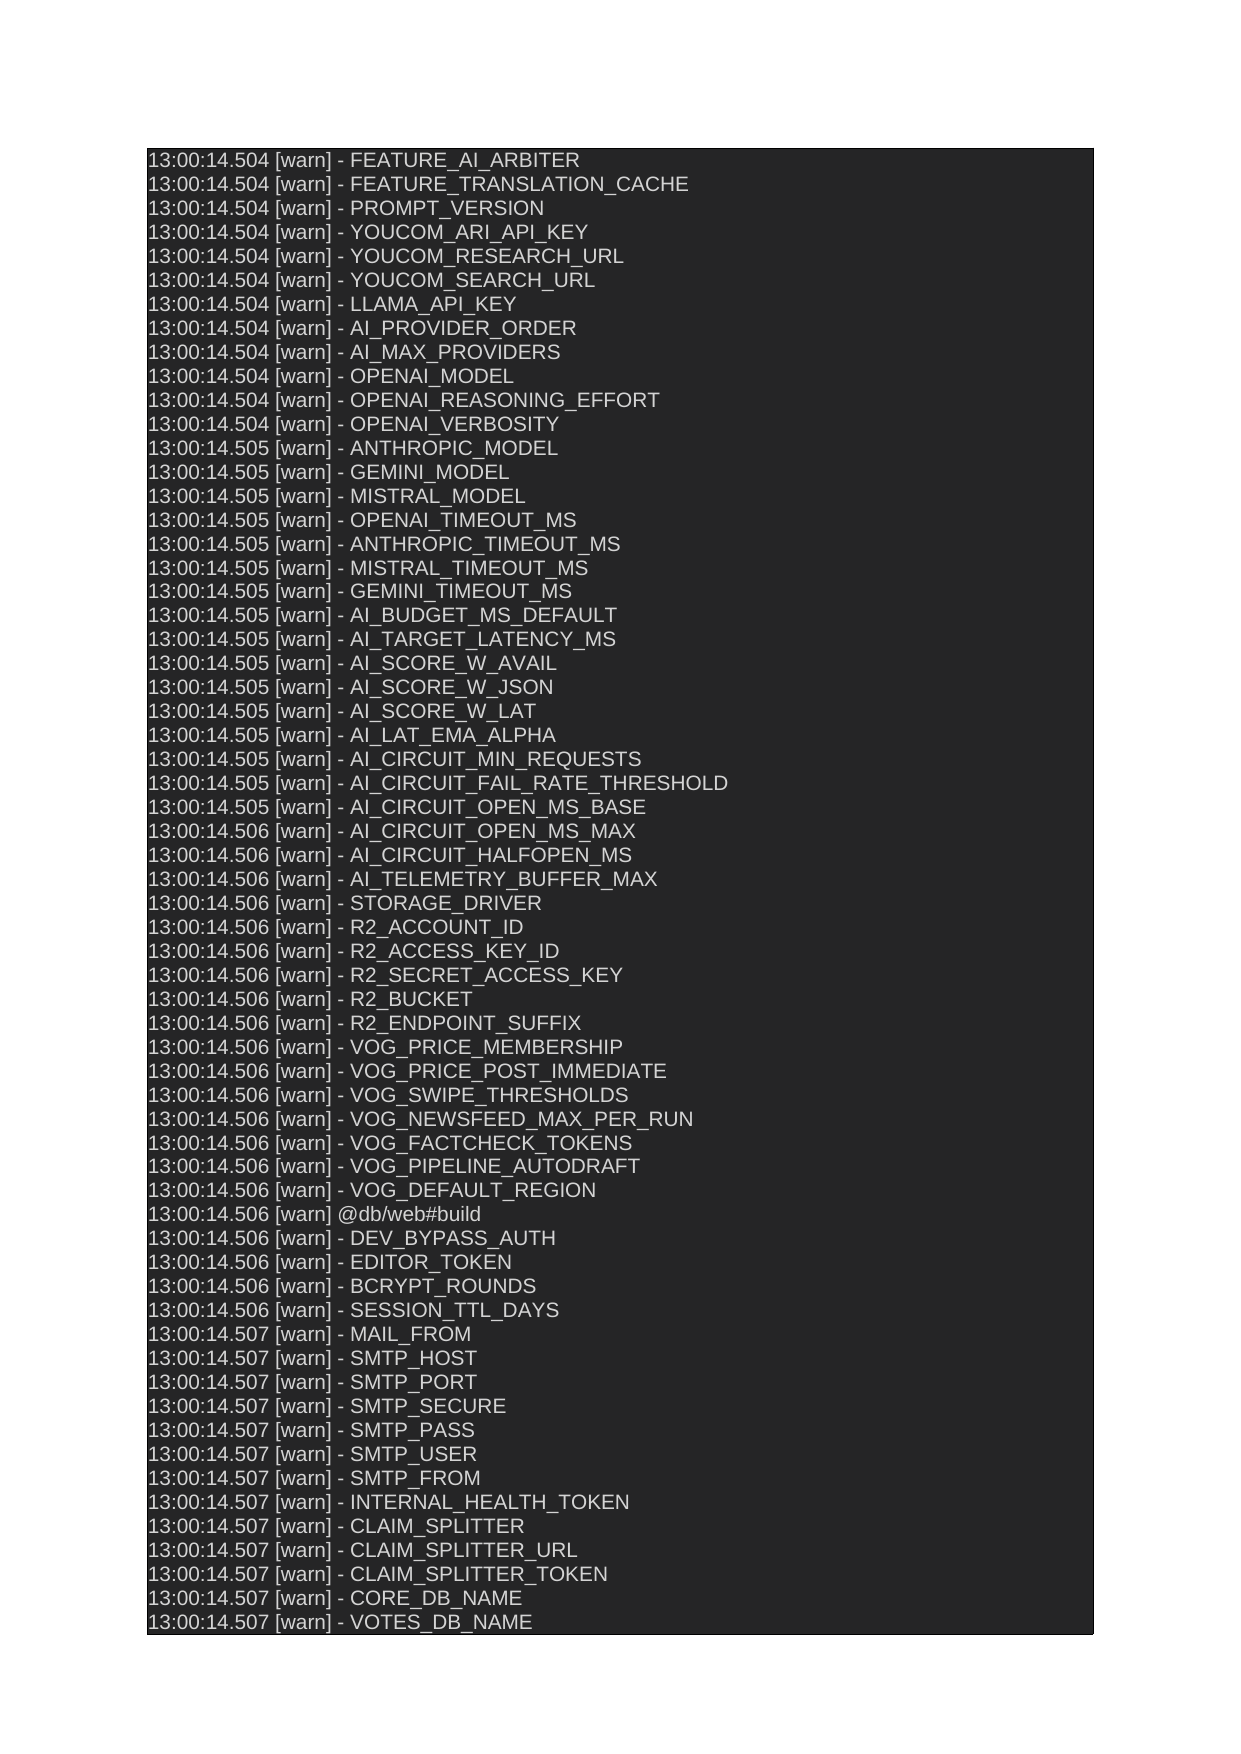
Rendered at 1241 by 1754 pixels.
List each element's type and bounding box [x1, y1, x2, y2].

text [148, 149, 1093, 1634]
